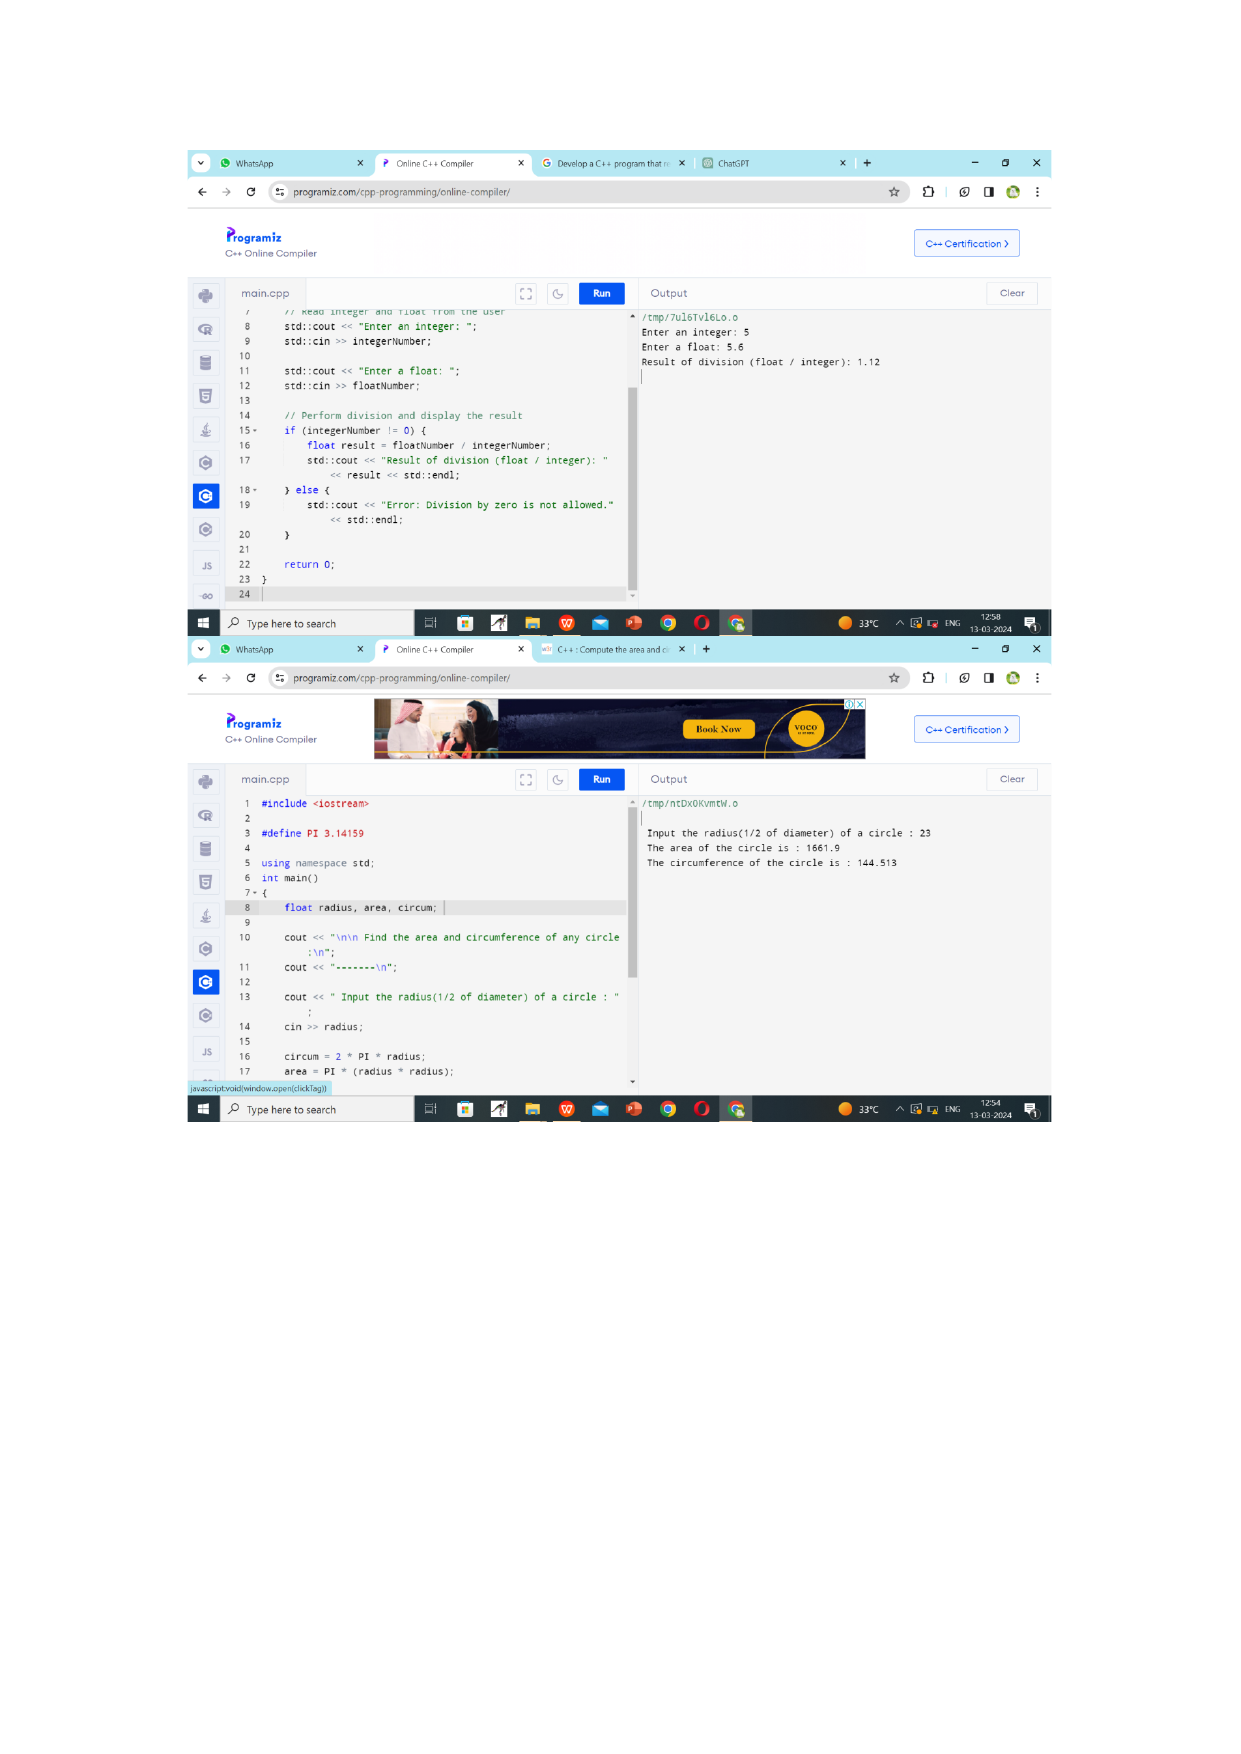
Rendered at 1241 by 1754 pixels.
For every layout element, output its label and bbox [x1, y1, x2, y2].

picture [187, 150, 1052, 1122]
